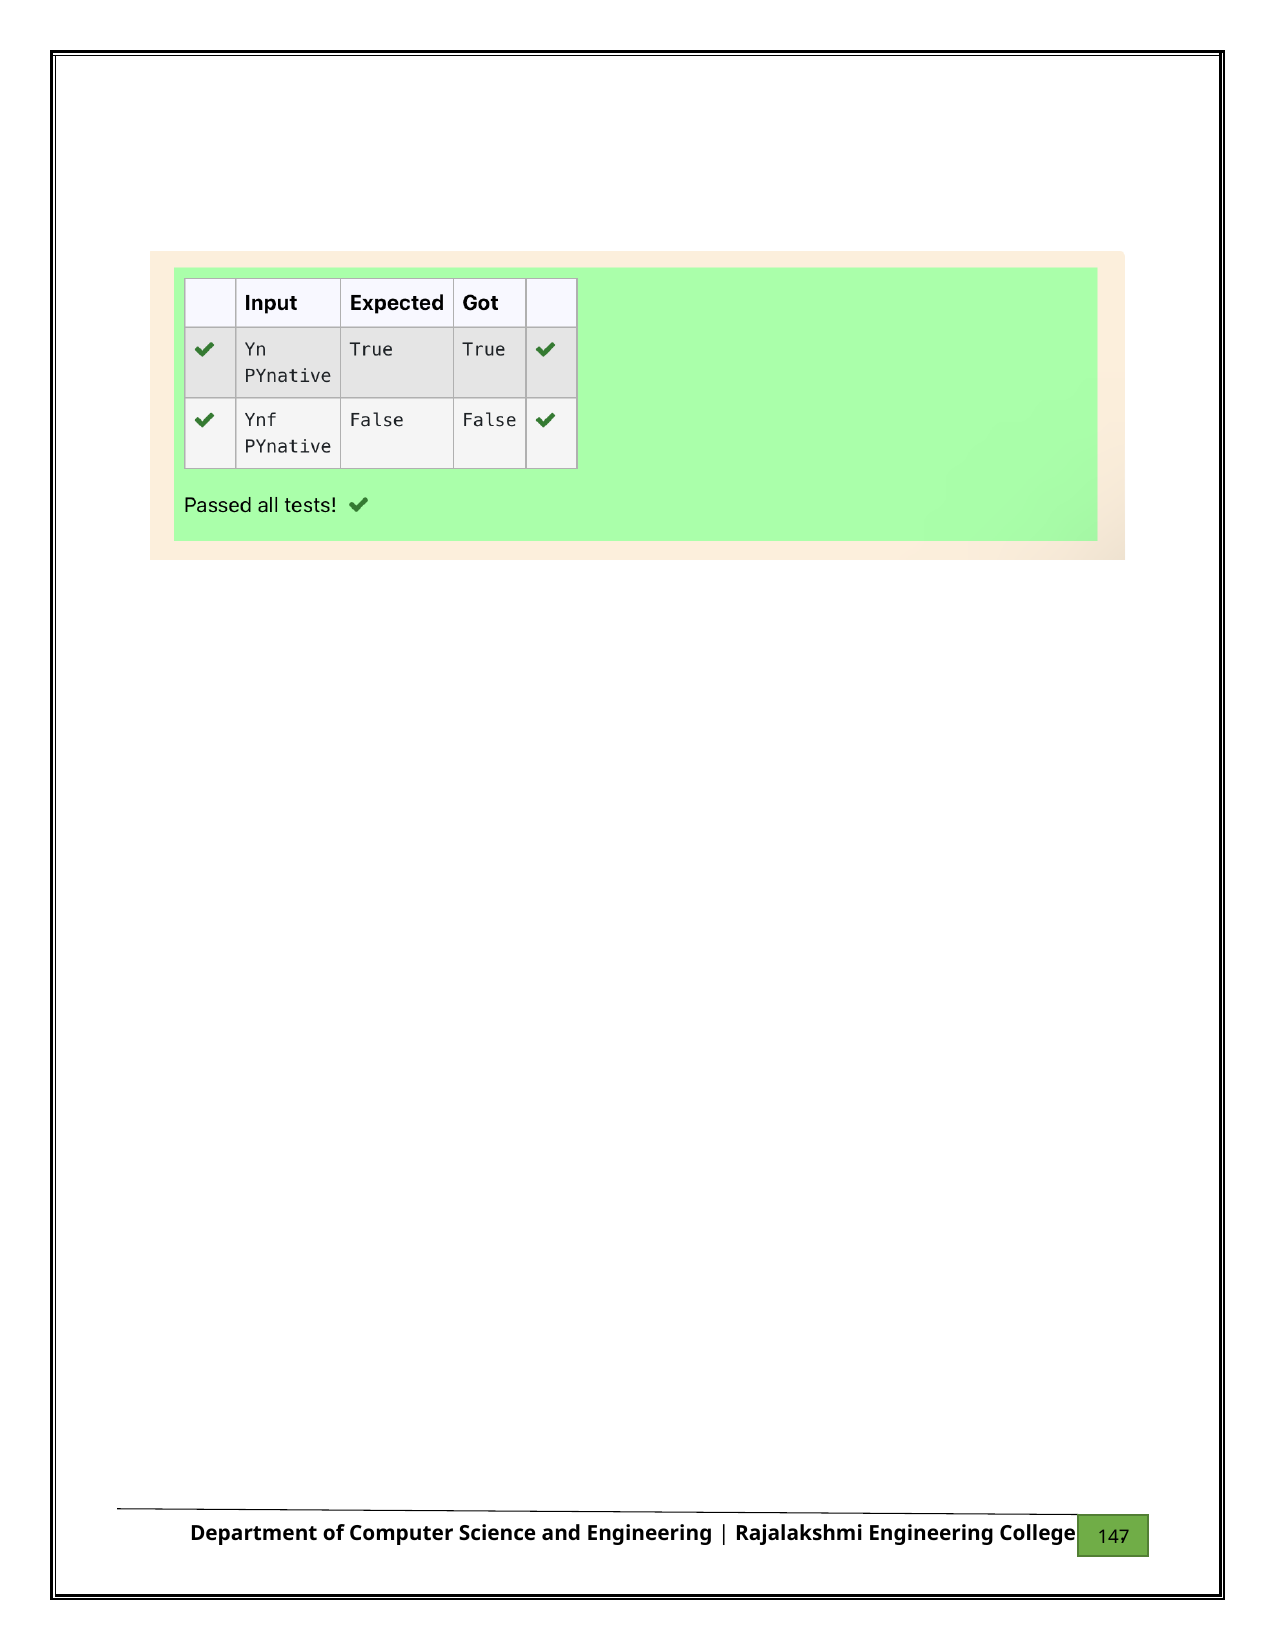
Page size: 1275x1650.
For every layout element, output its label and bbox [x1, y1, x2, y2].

picture [150, 245, 1125, 560]
